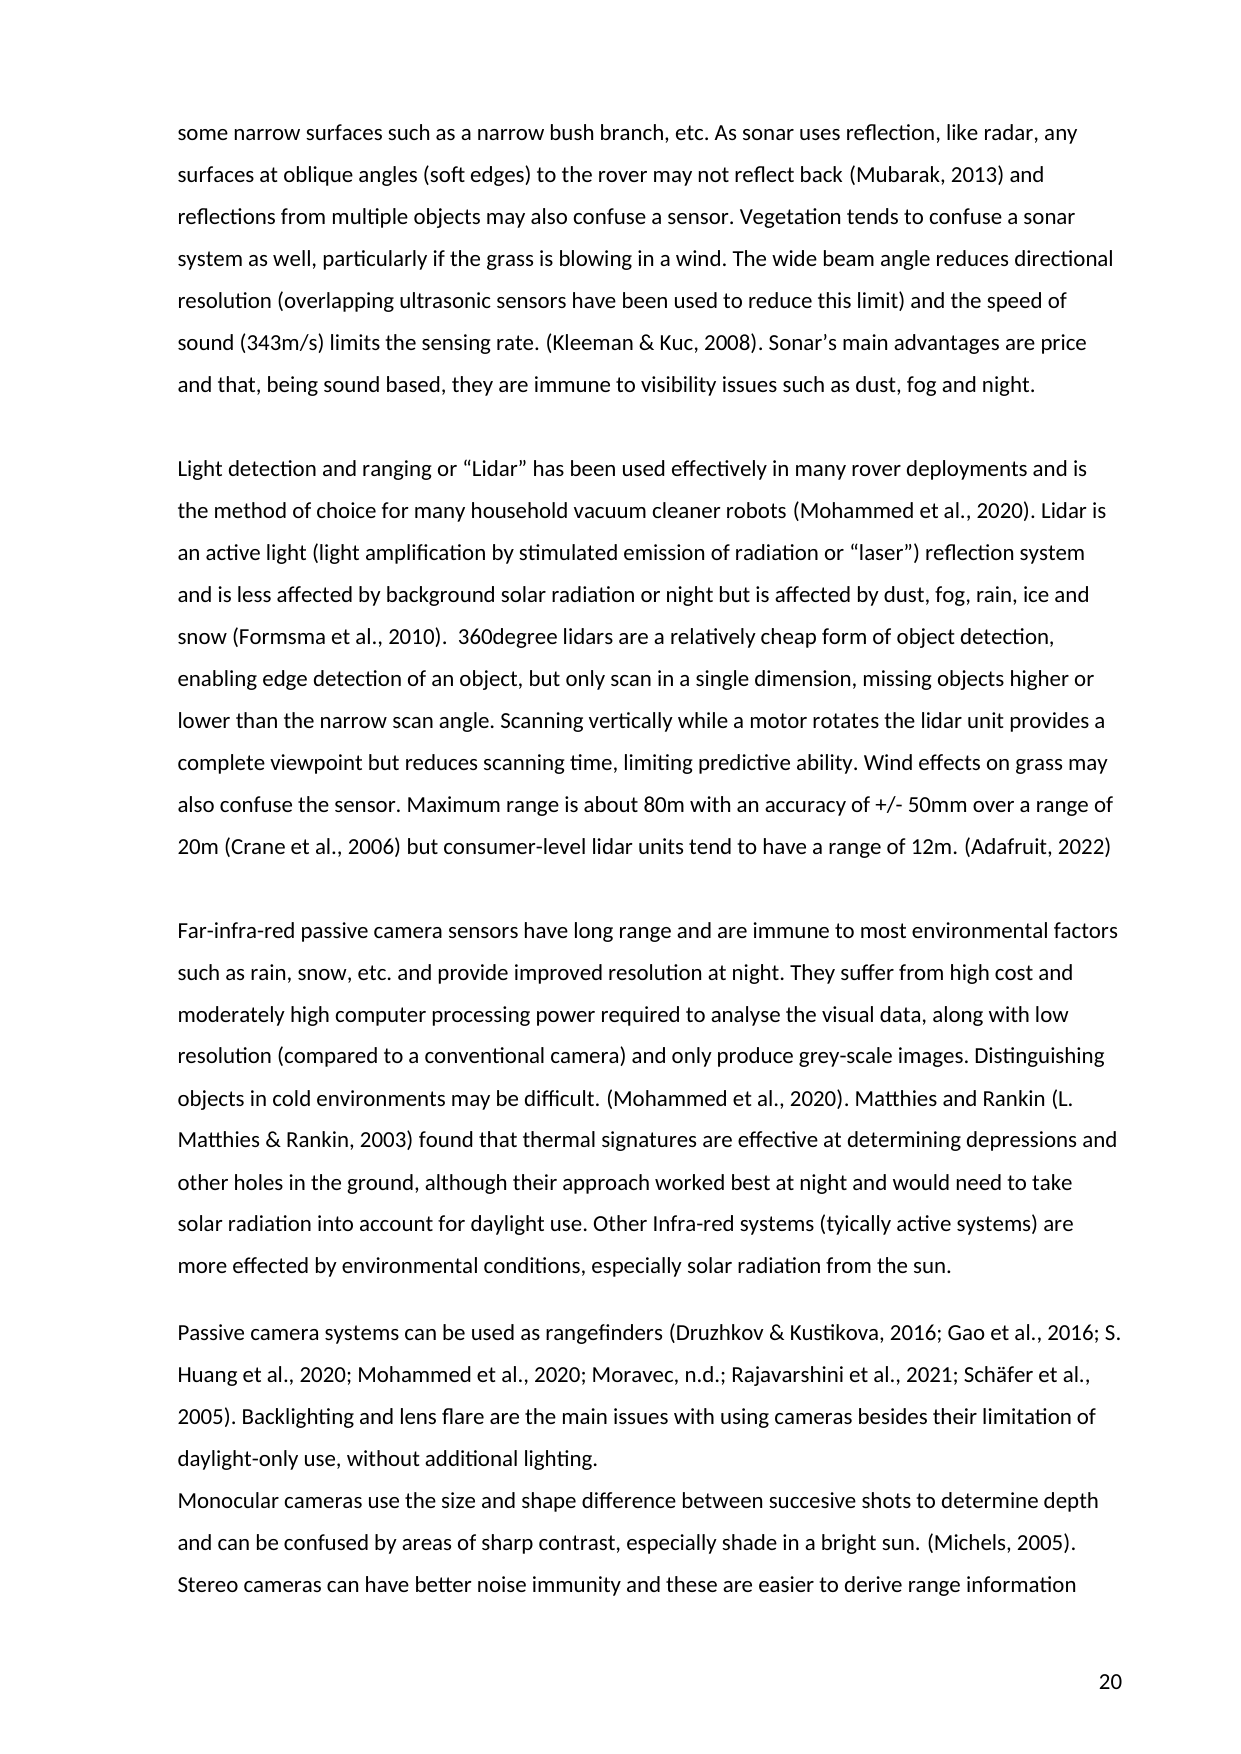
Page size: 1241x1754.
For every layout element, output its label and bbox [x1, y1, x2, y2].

text [177, 1318, 1122, 1598]
text [177, 118, 1122, 1279]
